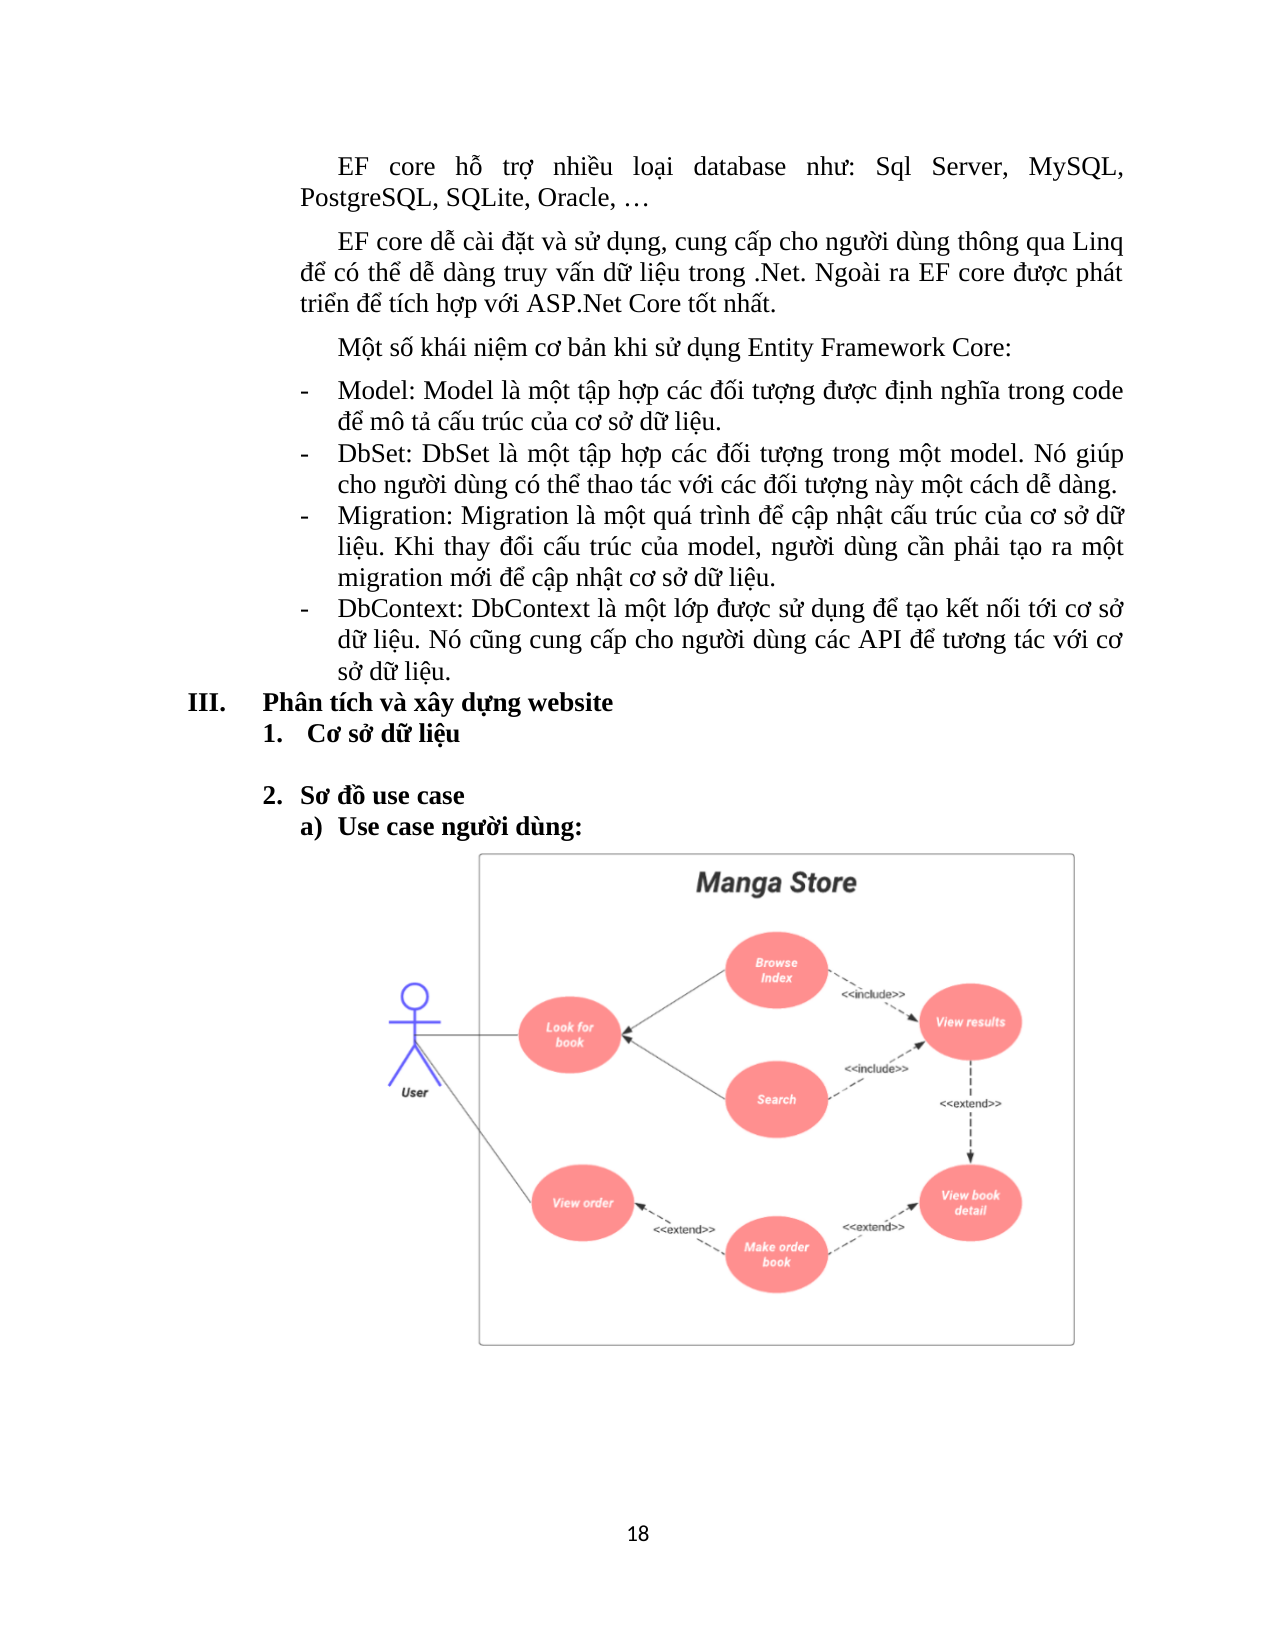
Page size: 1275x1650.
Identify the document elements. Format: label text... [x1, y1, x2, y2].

list Migration: Migration là một quá trình để cập nhật cấu trúc của cơ sở dữ liệu. Khi thay đổi cấu trúc của model, người dùng cần phải tạo ra một migration mới để cập nhật cơ sở dữ liệu. [300, 499, 1125, 592]
list Cơ sở dữ liệu [262, 717, 1125, 748]
list Use case người dùng: [300, 810, 1125, 842]
text EF core hỗ trợ nhiều loại database như: Sql Server, MySQL, PostgreSQL, SQLite, Oracle, … [300, 150, 1125, 212]
list Sơ đồ use case [262, 779, 1125, 810]
text Một số khái niệm cơ bản khi sử dụng Entity Framework Core: [300, 331, 1125, 362]
picture [376, 841, 1087, 1358]
list DbContext: DbContext là một lớp được sử dụng để tạo kết nối tới cơ sở dữ liệu. Nó cũng cung cấp cho người dùng các API để tương tác với cơ sở dữ liệu. [300, 592, 1125, 686]
list Model: Model là một tập hợp các đối tượng được định nghĩa trong code để mô tả cấu trúc của cơ sở dữ liệu. [300, 374, 1125, 437]
text EF core dễ cài đặt và sử dụng, cung cấp cho người dùng thông qua Linq để có thể dễ dàng truy vấn dữ liệu trong .Net. Ngoài ra EF core được phát triển để tích hợp với ASP.Net Core tốt nhất. [300, 225, 1125, 318]
list Phân tích và xây dựng website [187, 686, 1125, 717]
list DbSet: DbSet là một tập hợp các đối tượng trong một model. Nó giúp cho người dùng có thể thao tác với các đối tượng này một cách dễ dàng. [300, 437, 1125, 499]
